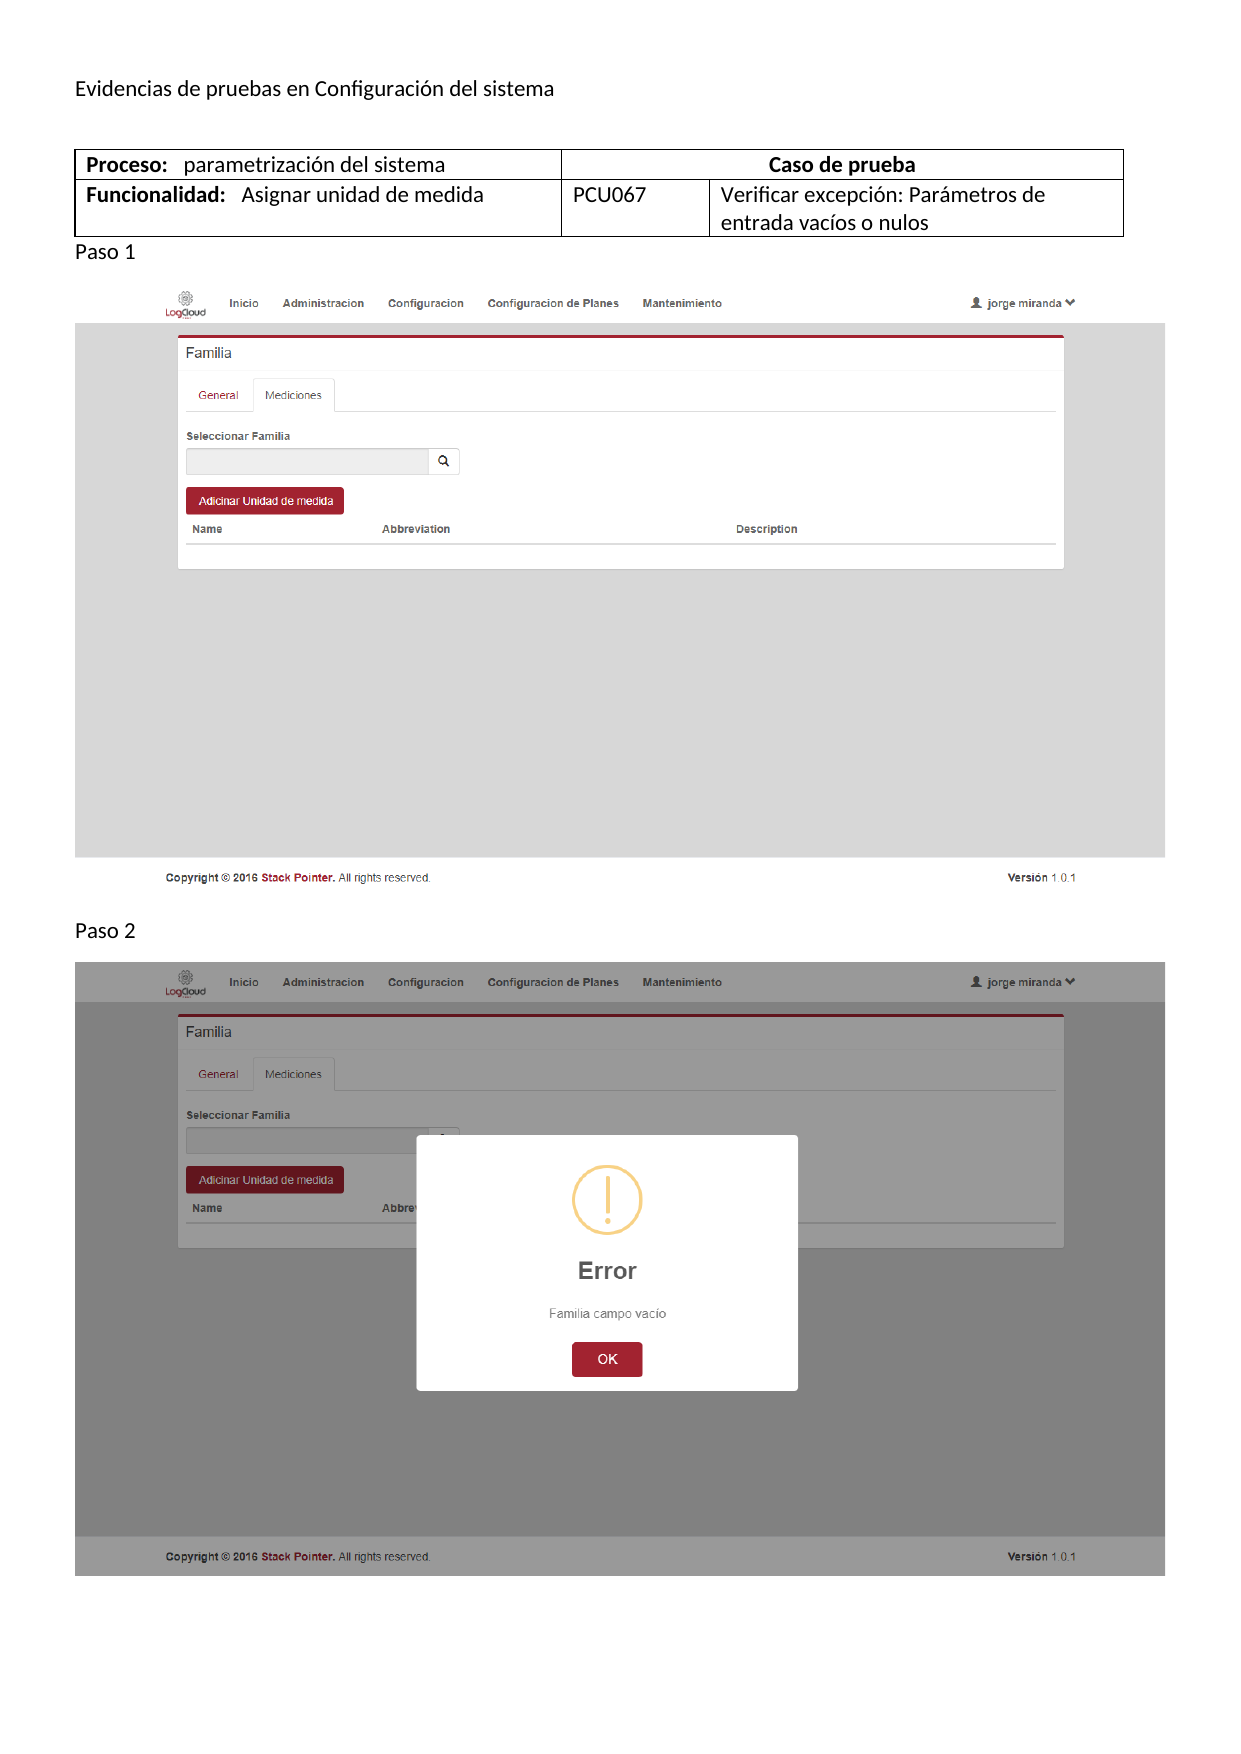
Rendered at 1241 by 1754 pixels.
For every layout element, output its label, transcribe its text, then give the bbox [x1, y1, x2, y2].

text Paso 1 [75, 237, 1165, 265]
table_header Proceso: parametrización del sistema [76, 150, 561, 179]
table_header Caso de prueba [562, 150, 1123, 179]
table_cell Verificar excepción: Parámetros de entrada vacíos o nulos [710, 180, 1123, 236]
table_cell PCU067 [562, 180, 709, 236]
table_cell Funcionalidad: Asignar unidad de medida [76, 180, 561, 236]
picture [75, 962, 1166, 1576]
text Paso 2 [75, 916, 1165, 944]
picture [75, 283, 1166, 897]
